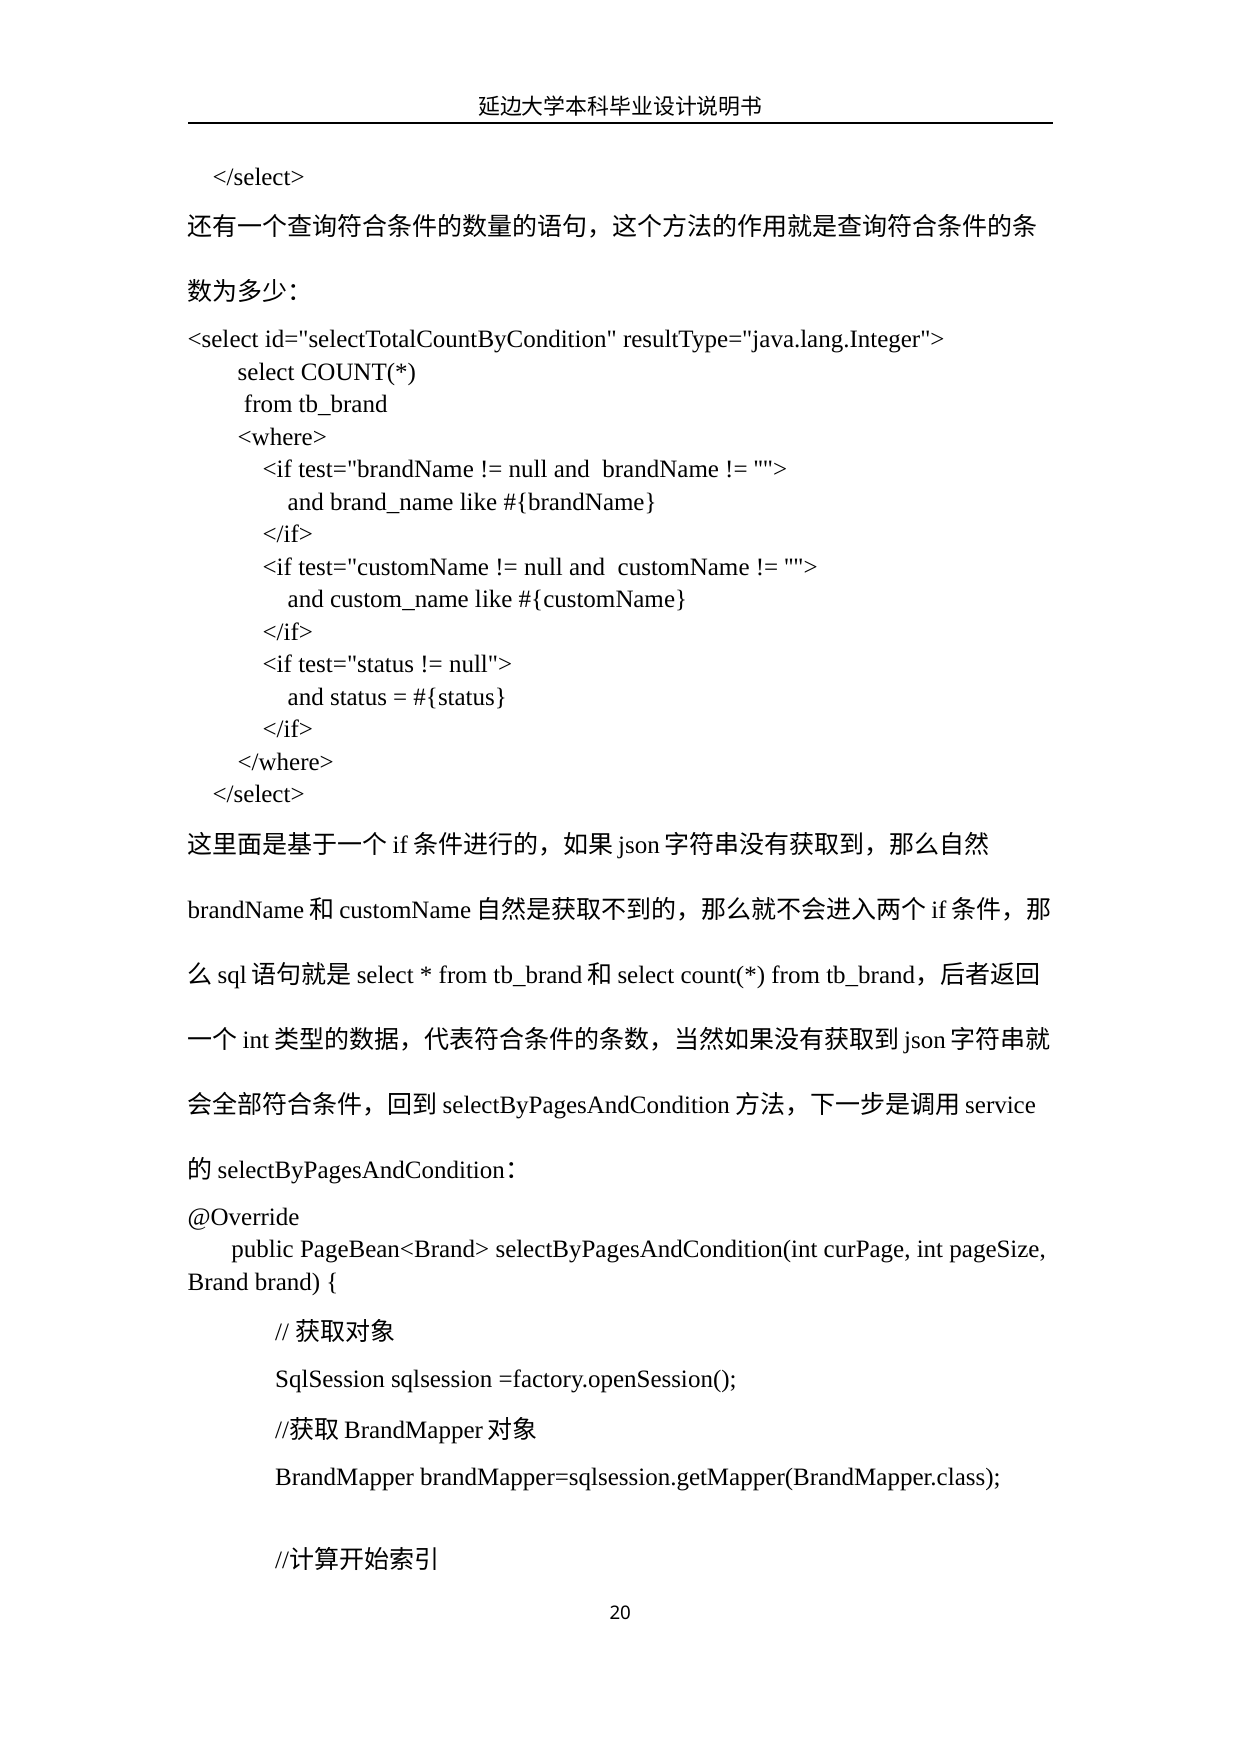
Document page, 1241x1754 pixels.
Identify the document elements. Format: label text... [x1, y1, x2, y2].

text //获取BrandMapper对象 [187, 1395, 1053, 1460]
text </if> [187, 712, 1053, 745]
text and custom_name like #{customName} [187, 582, 1053, 615]
text <if test="brandName != null and brandName != ''"> [187, 452, 1053, 485]
text 这里面是基于一个if条件进行的，如果json字符串没有获取到，那么自然brandName和customName自然是获取不到的，那么就不会进入两个if条件，那么sql语句就是select * from tb_brand和select count(*) from tb_brand，后者返回一个int类型的数据，代表符合条件的条数，当然如果没有获取到json字符串就会全部符合条件，回到selectByPagesAndCondition方法，下一步是调用service的selectByPagesAndCondition： [187, 810, 1053, 1200]
text <select id="selectTotalCountByCondition" resultType="java.lang.Integer"> [187, 322, 1053, 355]
text and status = #{status} [187, 680, 1053, 712]
text </select> [187, 160, 1053, 192]
text //计算开始索引 [187, 1525, 1053, 1590]
text @Override [187, 1200, 1053, 1232]
text <if test="status != null"> [187, 647, 1053, 680]
text and brand_name like #{brandName} [187, 485, 1053, 517]
text <if test="customName != null and customName != ''"> [187, 550, 1053, 582]
text <where> [187, 420, 1053, 452]
text public PageBean<Brand> selectByPagesAndCondition(int curPage, int pageSize, Brand brand) { [187, 1232, 1053, 1297]
text </if> [187, 517, 1053, 550]
text </select> [187, 777, 1053, 810]
text select COUNT(*) [187, 355, 1053, 387]
text SqlSession sqlsession =factory.openSession(); [187, 1362, 1053, 1395]
text 还有一个查询符合条件的数量的语句，这个方法的作用就是查询符合条件的条数为多少： [187, 192, 1053, 322]
text </if> [187, 615, 1053, 647]
text // 获取对象 [187, 1297, 1053, 1362]
text from tb_brand [187, 387, 1053, 420]
text BrandMapper brandMapper=sqlsession.getMapper(BrandMapper.class); [187, 1460, 1053, 1492]
text </where> [187, 745, 1053, 777]
